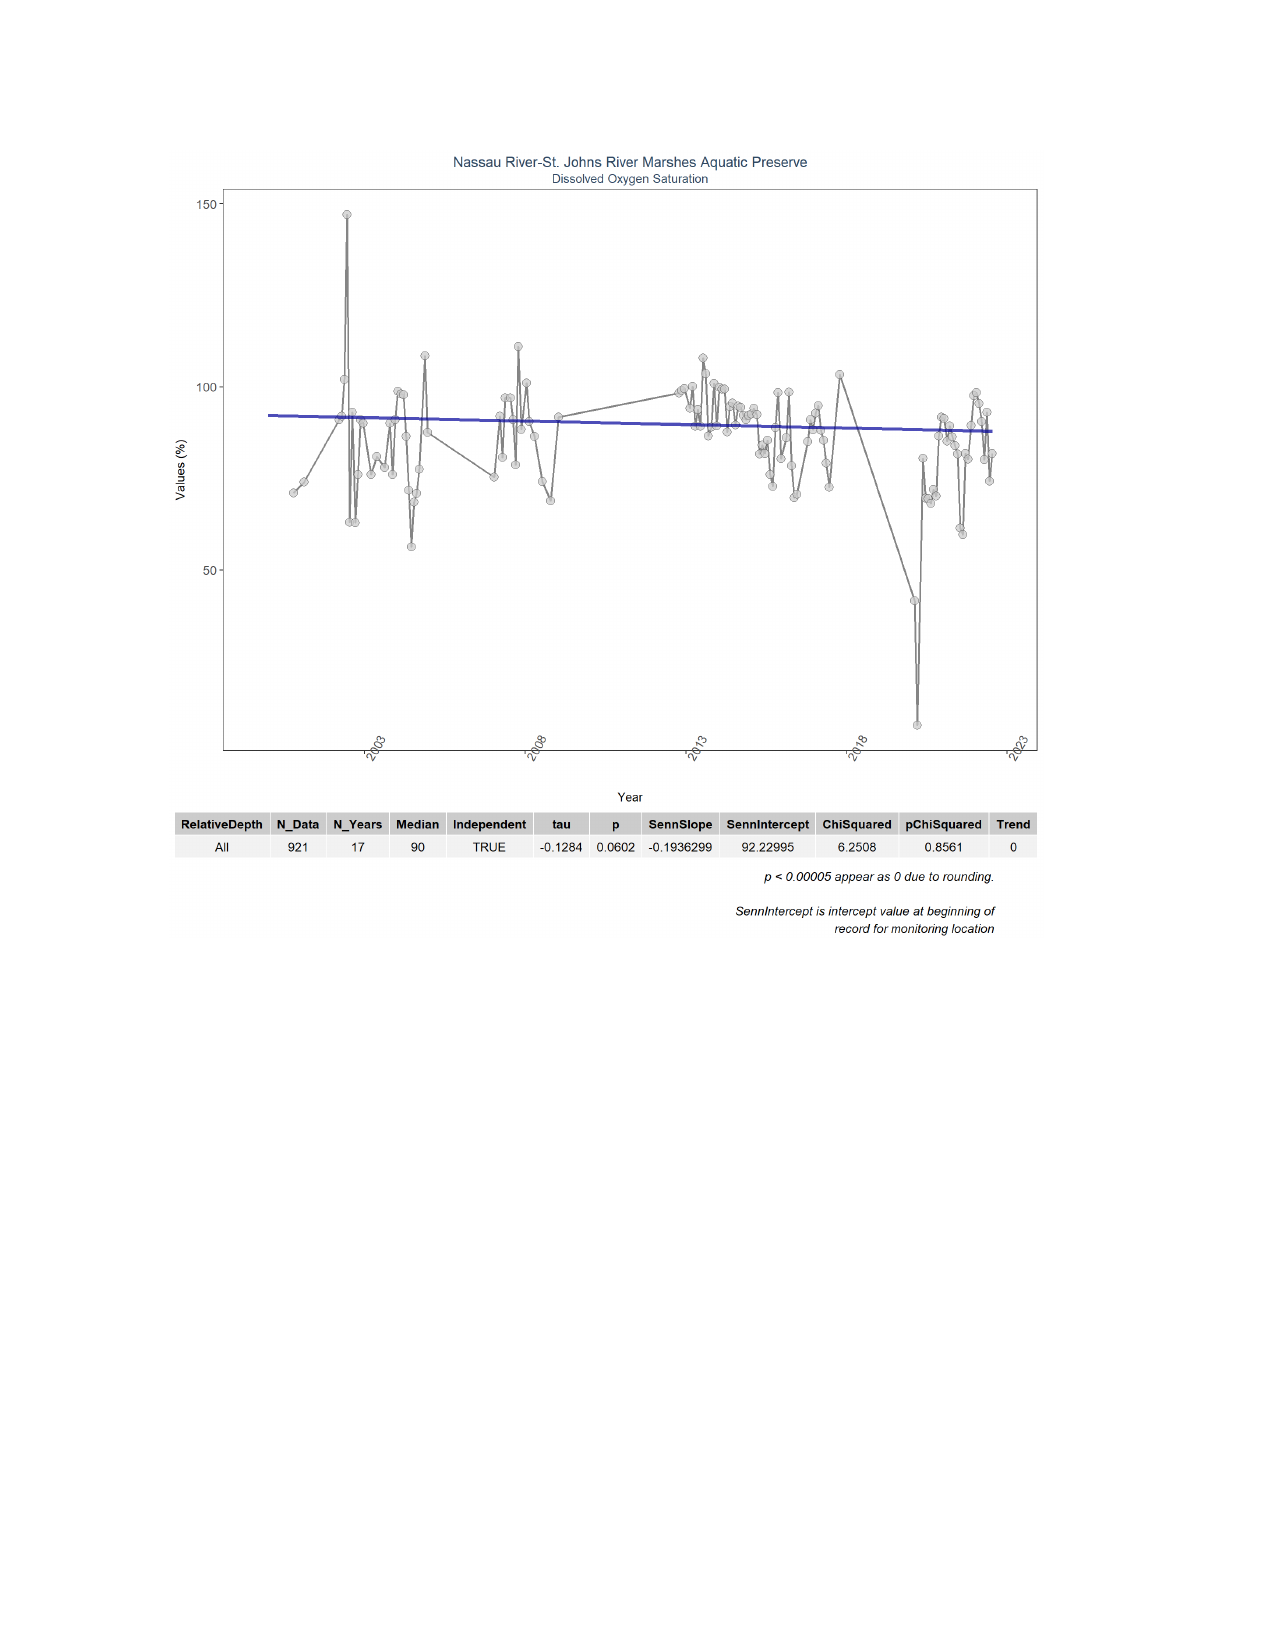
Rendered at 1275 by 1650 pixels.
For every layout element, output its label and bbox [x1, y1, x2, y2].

picture [168, 150, 1044, 938]
